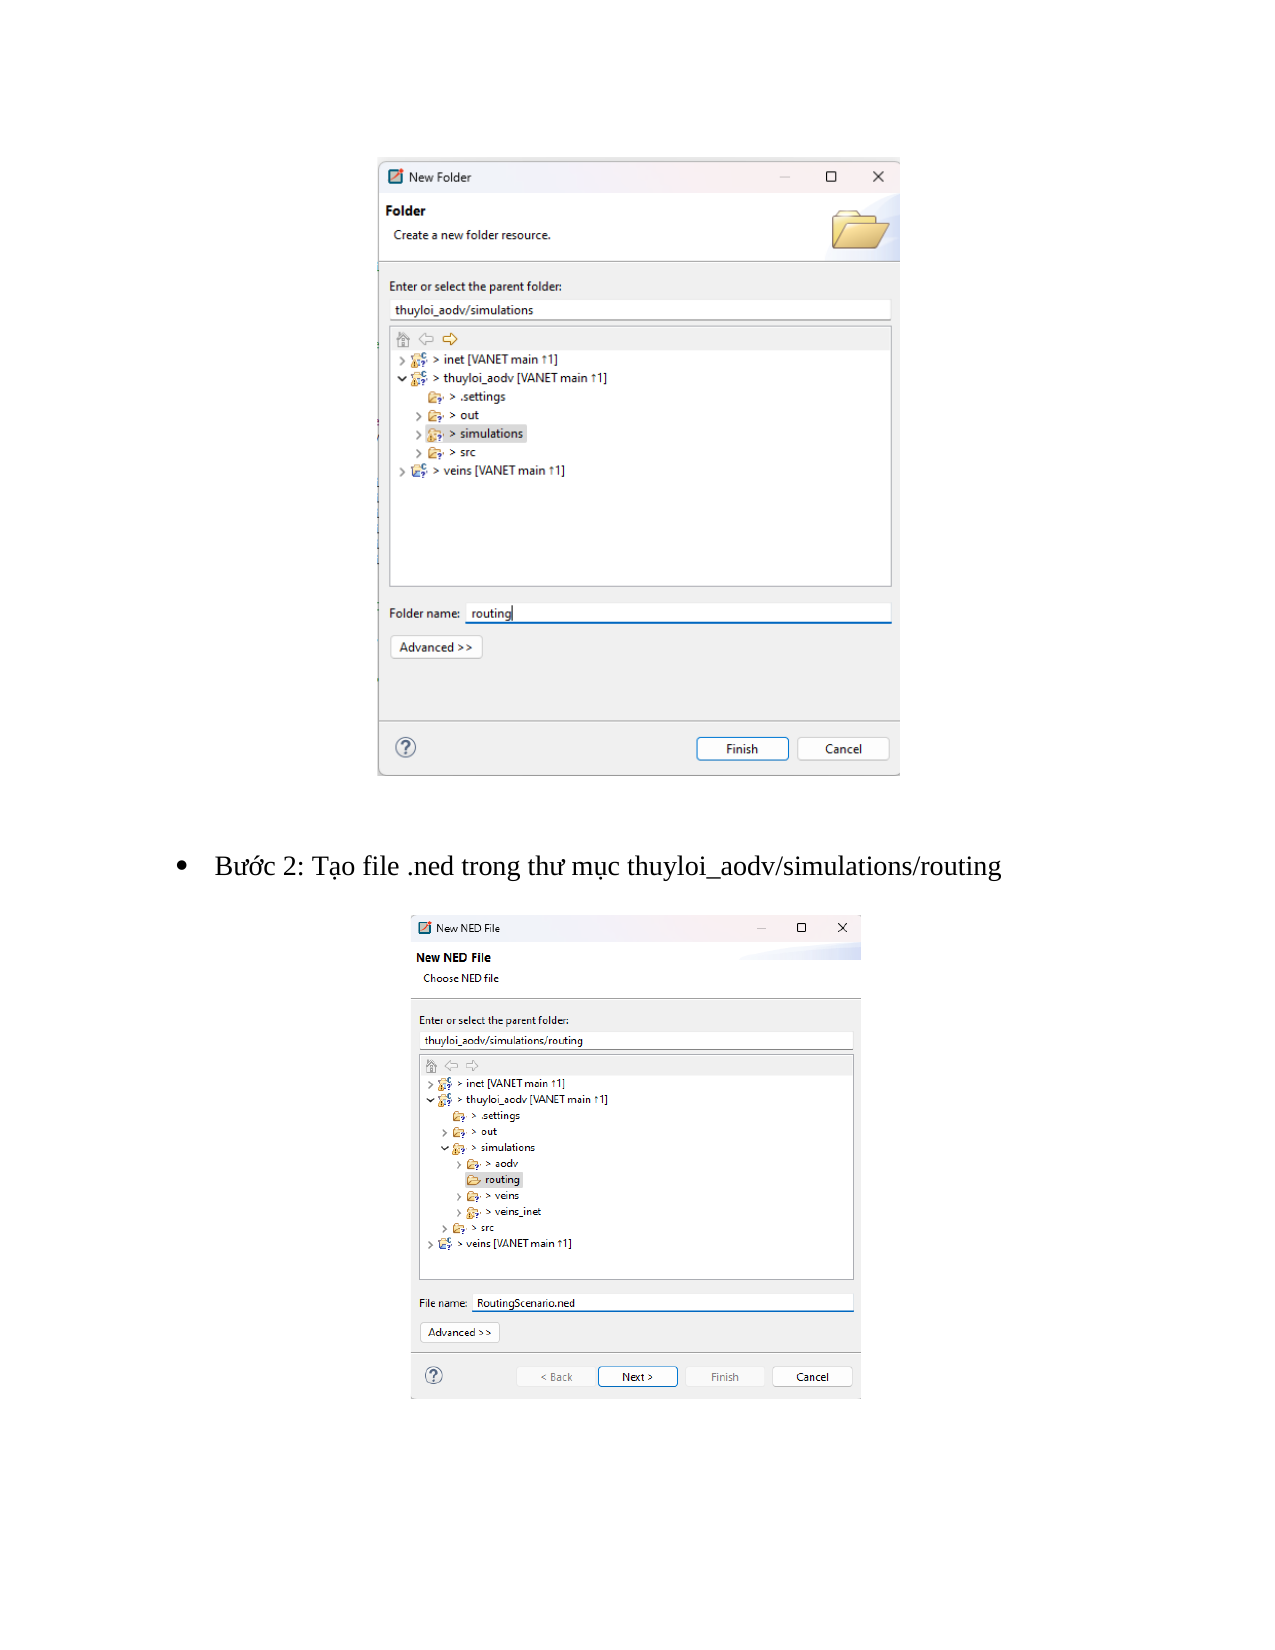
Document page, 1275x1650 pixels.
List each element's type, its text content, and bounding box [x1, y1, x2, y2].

table_header [214, 150, 1125, 796]
picture [377, 157, 900, 776]
table_header [214, 882, 1125, 1421]
picture [410, 915, 861, 1399]
list Bước 2: Tạo file .ned trong thư mục thuyloi_aodv/simulations/routing [177, 849, 1125, 882]
